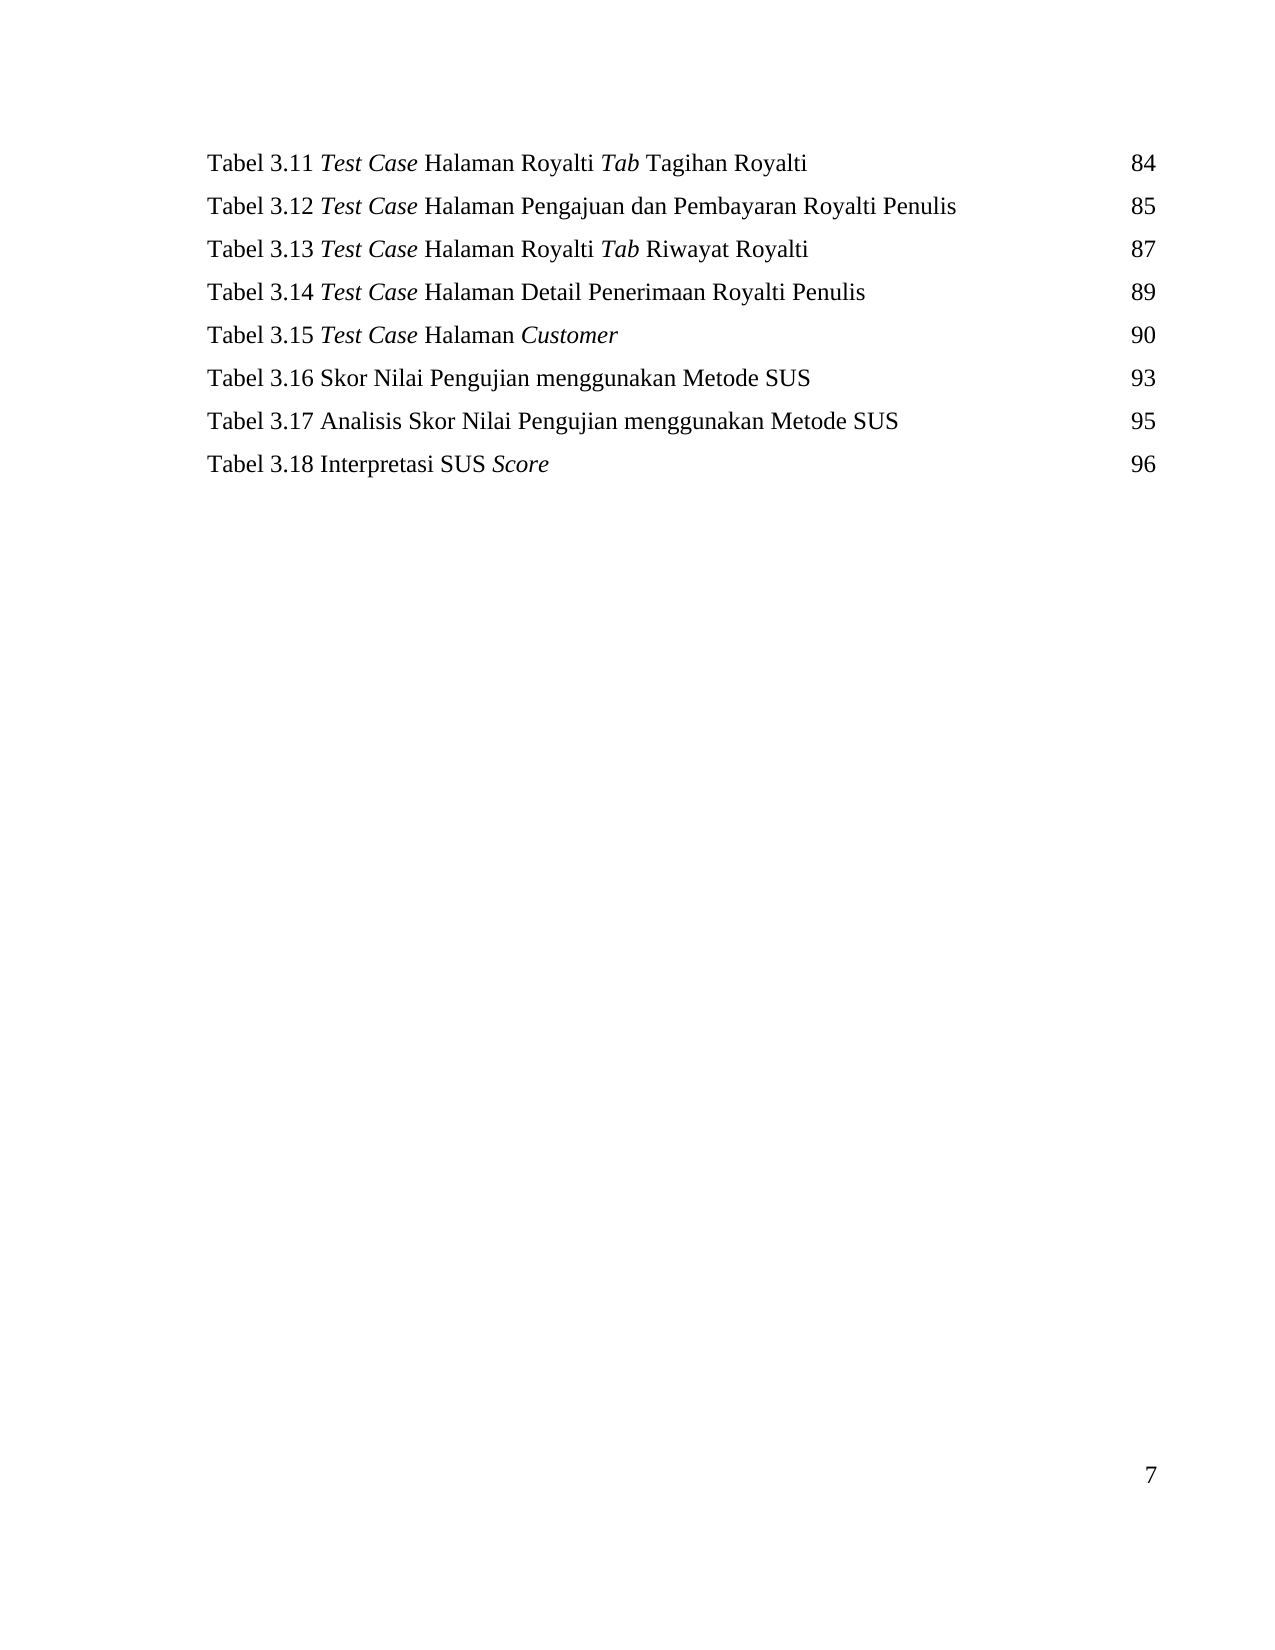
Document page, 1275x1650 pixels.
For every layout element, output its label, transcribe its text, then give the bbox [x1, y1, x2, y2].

text Tabel 3.13 Test Case Halaman Royalti Tab Riwayat Royalti 87 [148, 234, 1157, 263]
text Tabel 3.14 Test Case Halaman Detail Penerimaan Royalti Penulis 89 [148, 277, 1157, 306]
text Tabel 3.15 Test Case Halaman Customer 90 [148, 320, 1157, 349]
text Tabel 3.12 Test Case Halaman Pengajuan dan Pembayaran Royalti Penulis 85 [148, 191, 1157, 219]
text Tabel 3.18 Interpretasi SUS Score 96 [148, 449, 1157, 478]
text Tabel 3.11 Test Case Halaman Royalti Tab Tagihan Royalti 84 [148, 148, 1157, 176]
text Tabel 3.17 Analisis Skor Nilai Pengujian menggunakan Metode SUS 95 [148, 406, 1157, 435]
text Tabel 3.16 Skor Nilai Pengujian menggunakan Metode SUS 93 [148, 363, 1157, 392]
